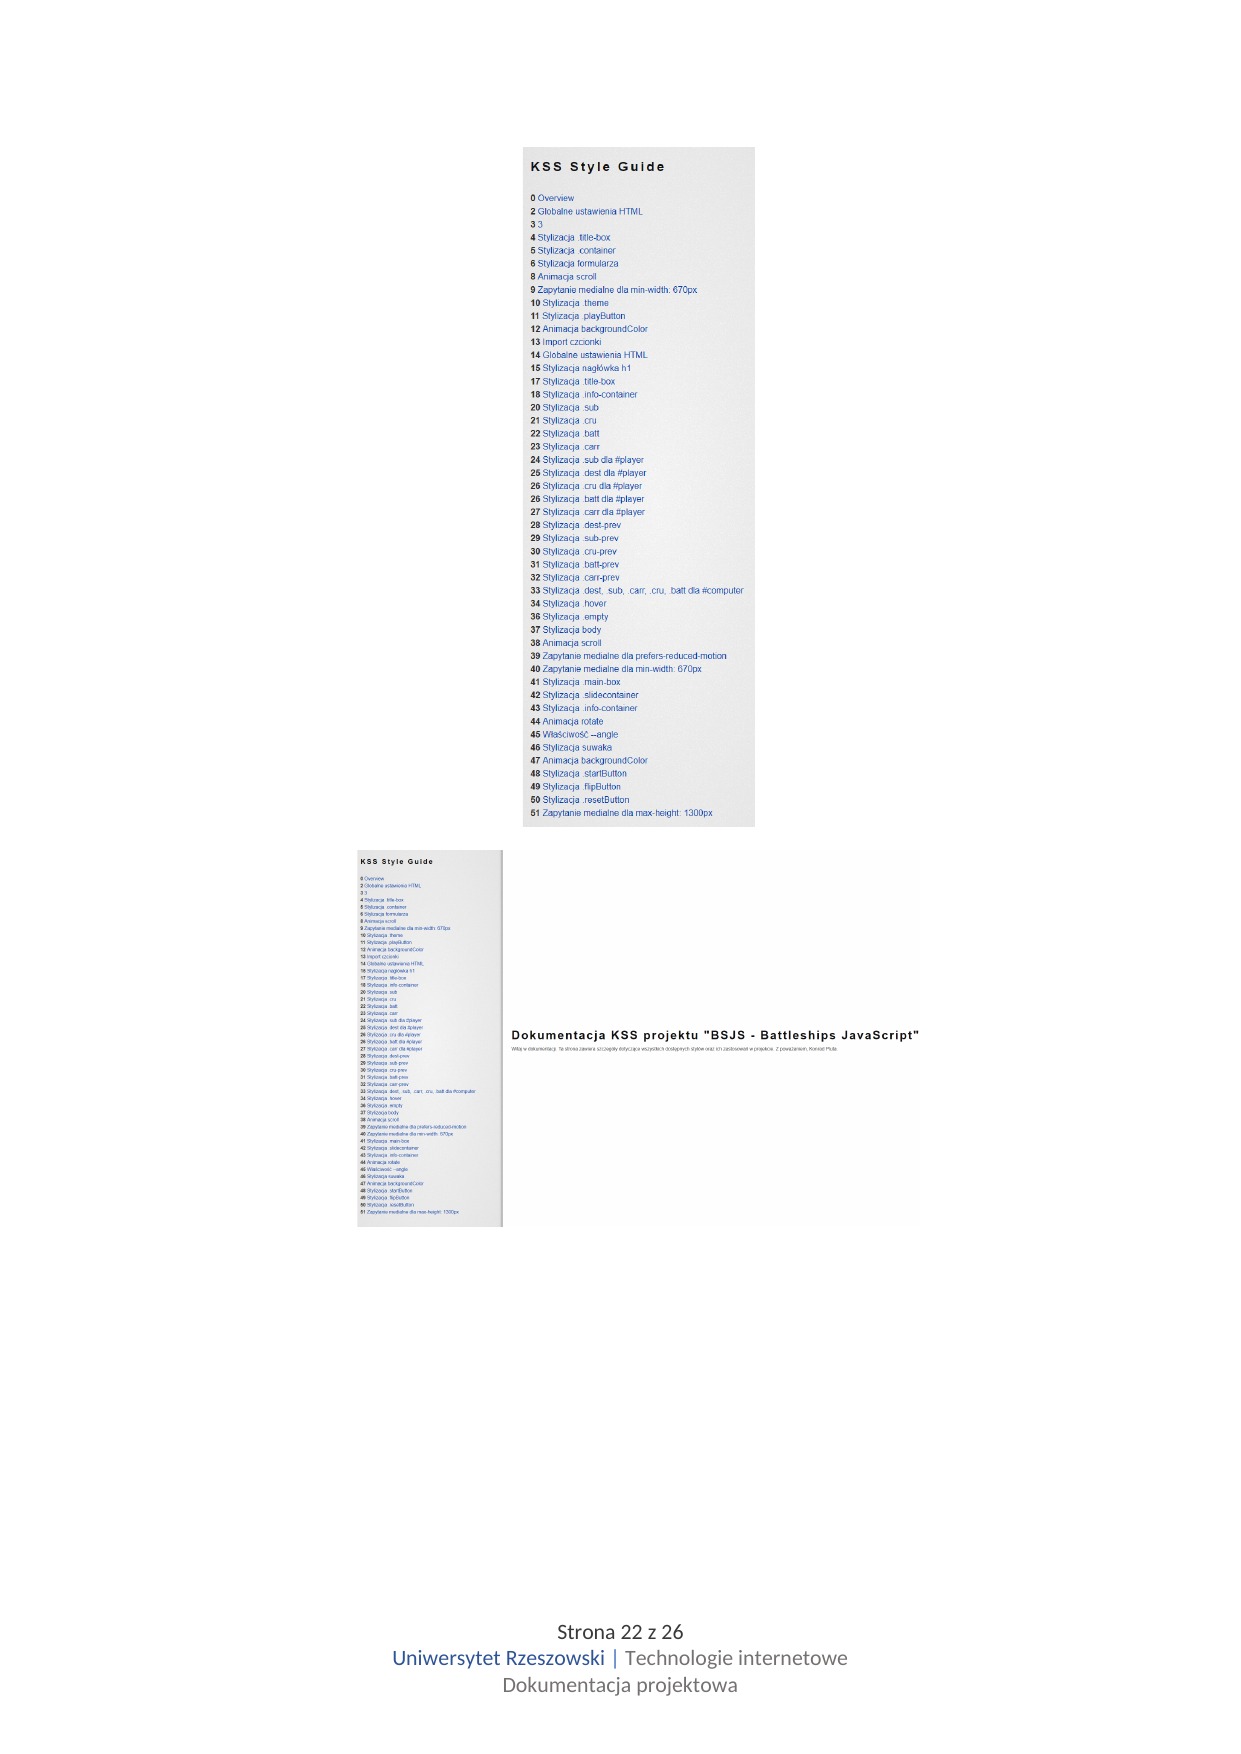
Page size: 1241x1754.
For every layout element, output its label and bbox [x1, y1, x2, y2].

picture [522, 147, 755, 827]
picture [357, 850, 921, 1227]
